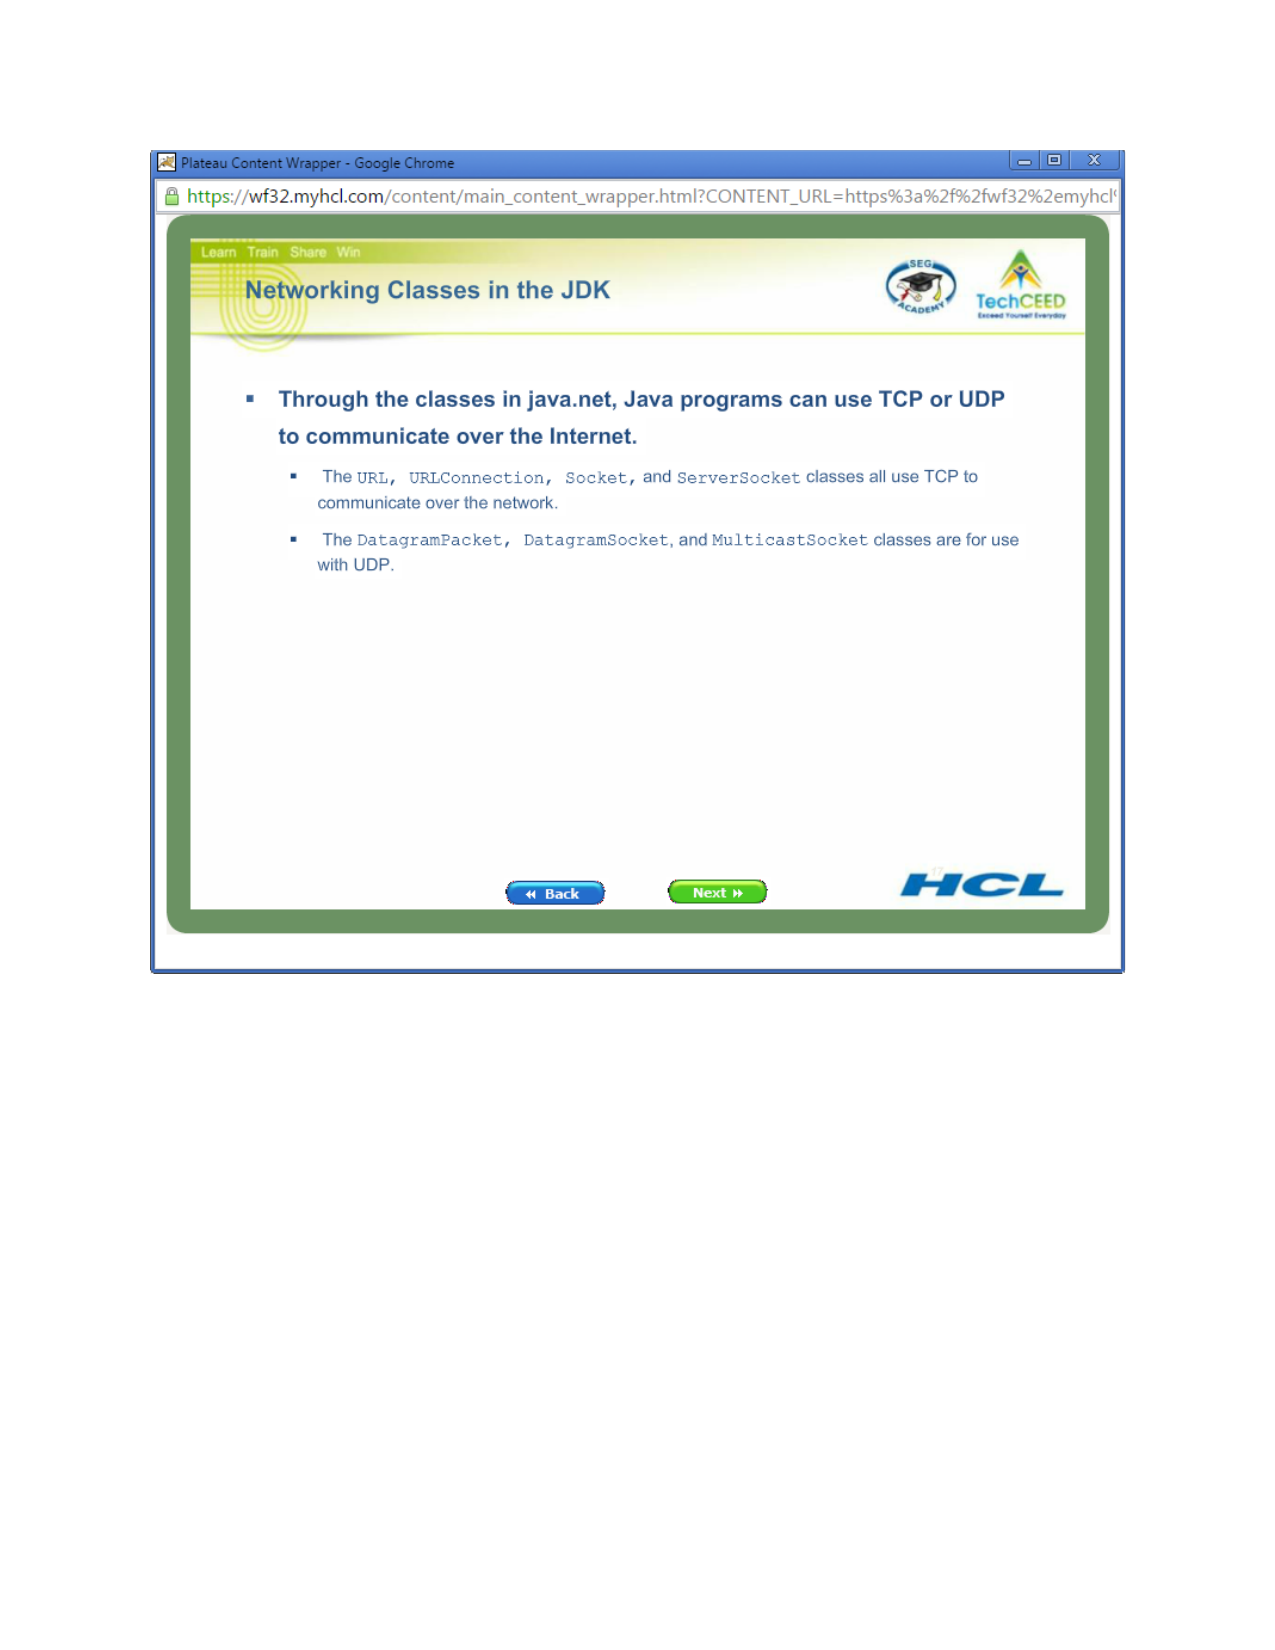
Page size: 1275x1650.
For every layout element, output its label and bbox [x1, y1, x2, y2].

picture [150, 150, 1125, 974]
